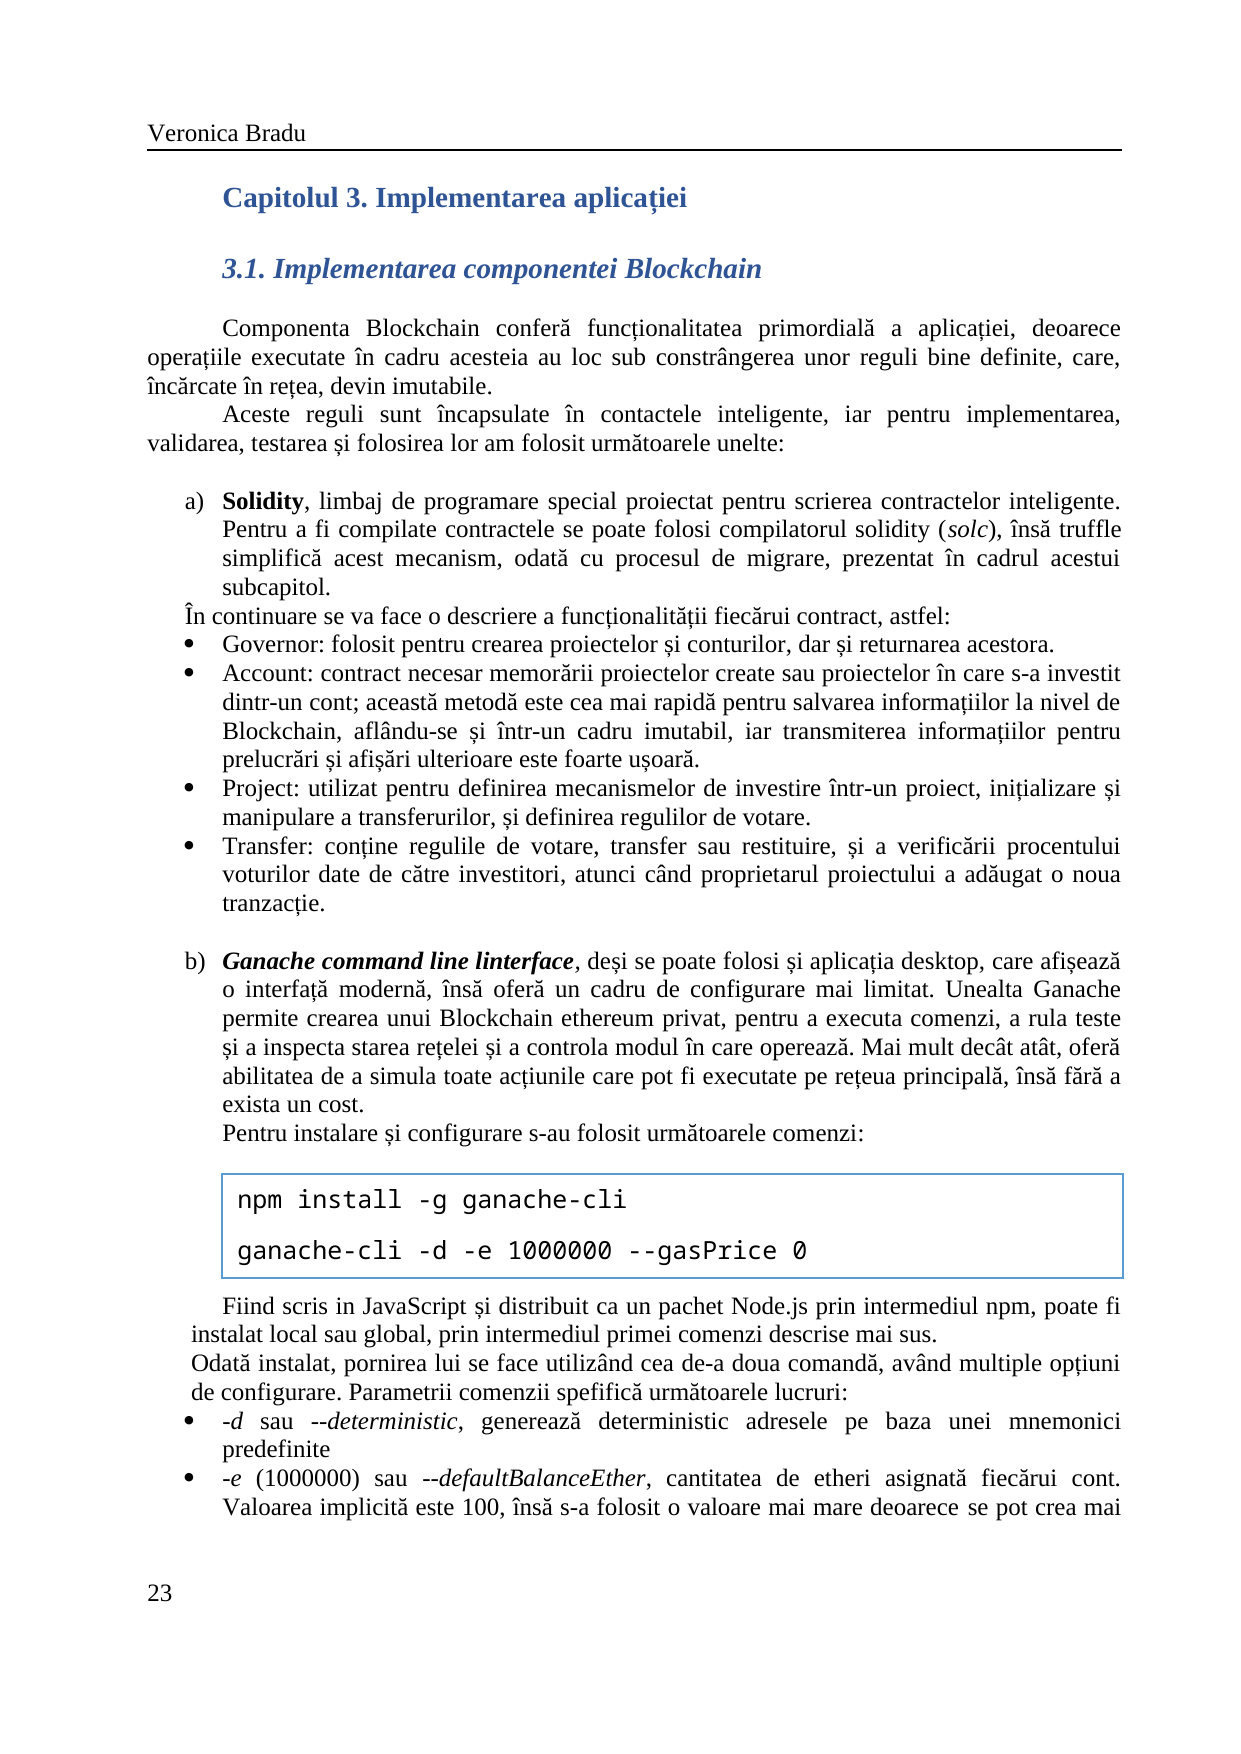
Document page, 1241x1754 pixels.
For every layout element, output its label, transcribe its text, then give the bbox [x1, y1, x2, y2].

list Governor: folosit pentru crearea proiectelor și conturilor, dar și returnarea acestora. [184, 629, 1122, 658]
text Fiind scris in JavaScript și distribuit ca un pachet Node.js prin intermediul npm, poate fi instalat local sau global, prin intermediul primei comenzi descrise mai sus. [191, 1291, 1122, 1348]
list În continuare se va face o descriere a funcționalității fiecărui contract, astfel: [184, 601, 1122, 629]
subtitle Capitolul 3. Implementarea aplicației [147, 180, 1122, 213]
list -d sau --deterministic, generează deterministic adresele pe baza unei mnemonici predefinite [184, 1406, 1122, 1463]
list Ganache command line linterface, deși se poate folosi și aplicația desktop, care afișează o interfață modernă, însă oferă un cadru de configurare mai limitat. Unealta Ganache permite crearea unui Blockchain ethereum privat, pentru a executa comenzi, a rula teste și a inspecta starea rețelei și a controla modul în care operează. Mai mult decât atât, oferă abilitatea de a simula toate acțiunile care pot fi executate pe rețeua principală, însă fără a exista un cost. [184, 946, 1122, 1118]
list Transfer: conține regulile de votare, transfer sau restituire, și a verificării procentului voturilor date de către investitori, atunci când proprietarul proiectului a adăugat o noua tranzacție. [184, 831, 1122, 917]
text Aceste reguli sunt încapsulate în contactele inteligente, iar pentru implementarea, validarea, testarea și folosirea lor am folosit următoarele unelte: [147, 399, 1122, 457]
subtitle 3.1. Implementarea componentei Blockchain [147, 251, 1122, 284]
list Pentru instalare și configurare s-au folosit următoarele comenzi: [222, 1118, 1122, 1147]
list Solidity, limbaj de programare special proiectat pentru scrierea contractelor inteligente. Pentru a fi compilate contractele se poate folosi compilatorul solidity (solc), însă truffle simplifică acest mecanism, odată cu procesul de migrare, prezentat în cadrul acestui subcapitol. [184, 486, 1122, 601]
list Project: utilizat pentru definirea mecanismelor de investire într-un proiect, inițializare și manipulare a transferurilor, și definirea regulilor de votare. [184, 773, 1122, 831]
text Odată instalat, pornirea lui se face utilizând cea de-a doua comandă, având multiple opțiuni de configurare. Parametrii comenzii spefifică următoarele lucruri: [191, 1348, 1122, 1406]
list Account: contract necesar memorării proiectelor create sau proiectelor în care s-a investit dintr-un cont; această metodă este cea mai rapidă pentru salvarea informațiilor la nivel de Blockchain, aflându-se și într-un cadru imutabil, iar transmiterea informațiilor pentru prelucrări și afișări ulterioare este foarte ușoară. [184, 658, 1122, 773]
text Componenta Blockchain conferă funcționalitatea primordială a aplicației, deoarece operațiile executate în cadru acesteia au loc sub constrângerea unor reguli bine definite, care, încărcate în rețea, devin imutabile. [147, 313, 1122, 399]
